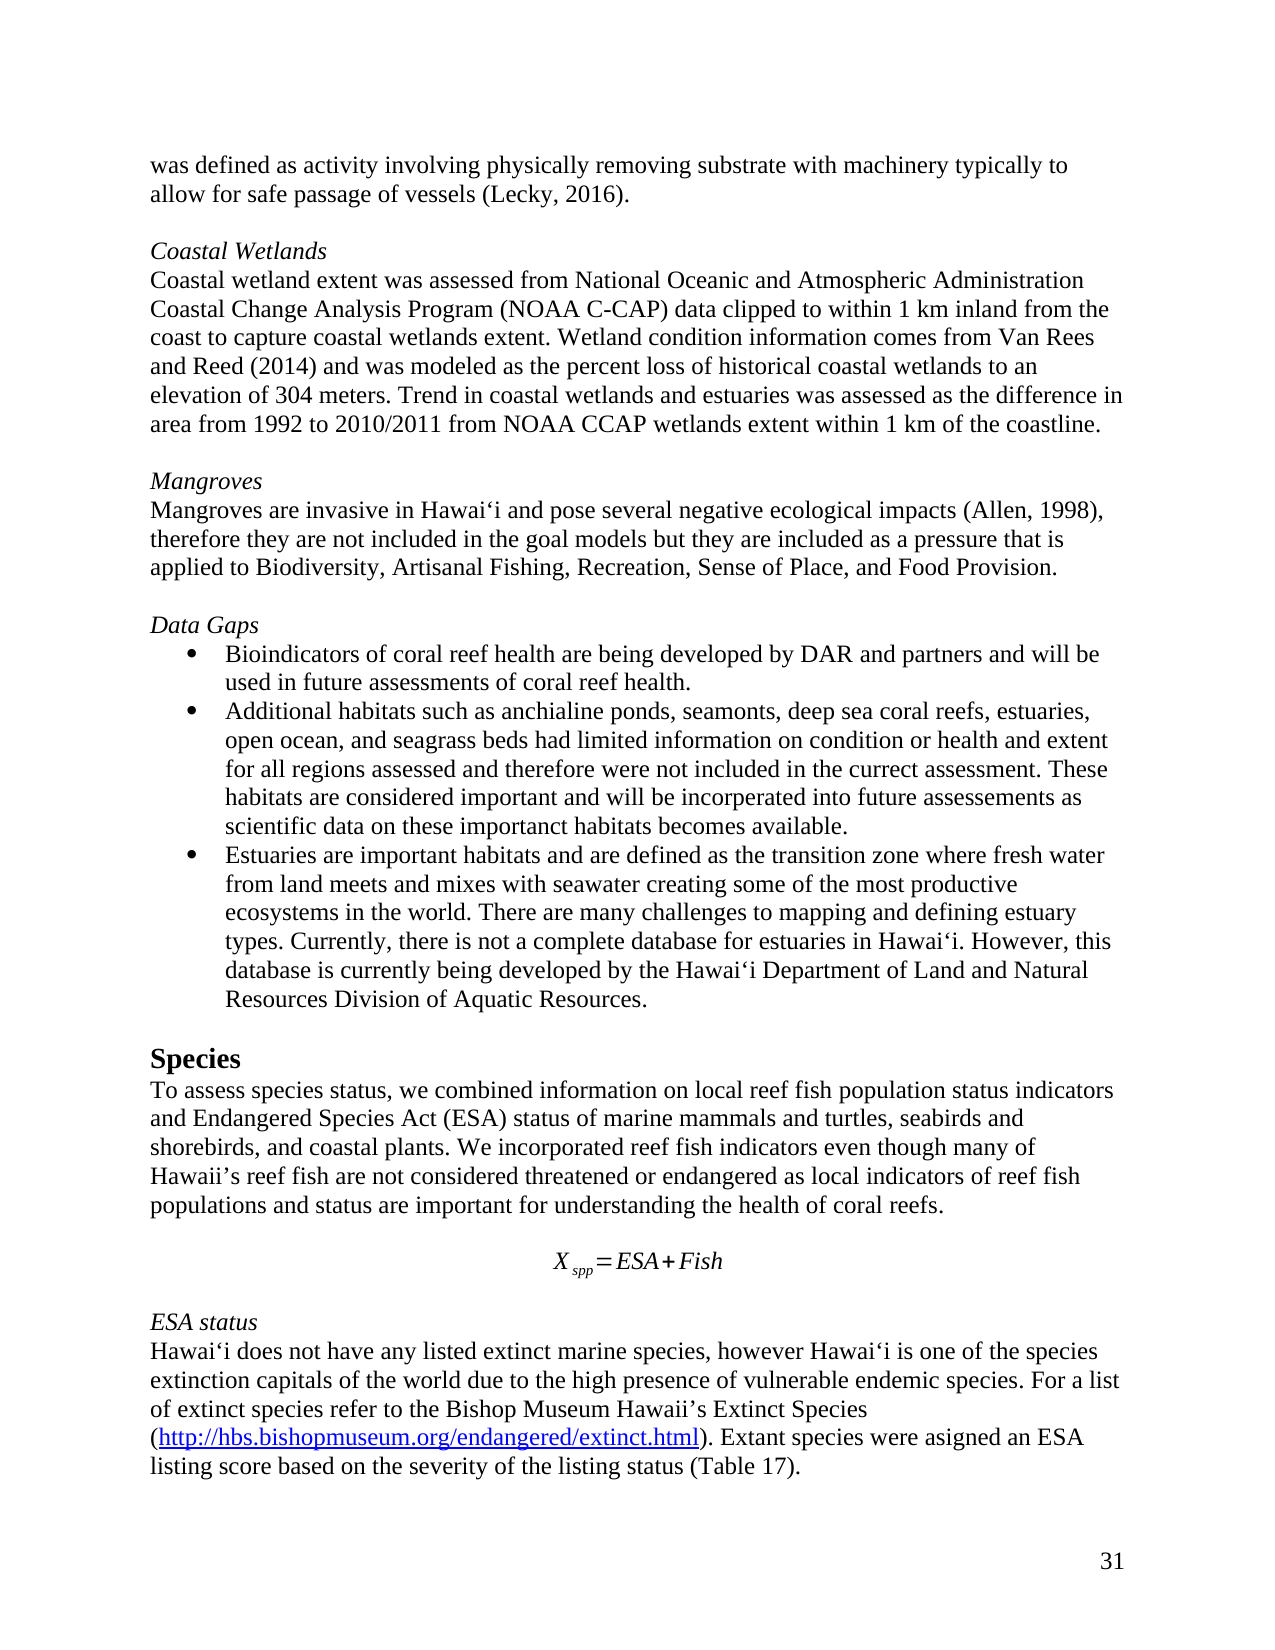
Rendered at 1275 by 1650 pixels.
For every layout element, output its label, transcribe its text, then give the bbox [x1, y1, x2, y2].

text Data Gaps [150, 610, 1125, 639]
text Mangroves are invasive in Hawaiʻi and pose several negative ecological impacts (Allen, 1998), therefore they are not included in the goal models but they are included as a pressure that is applied to Biodiversity, Artisanal Fishing, Recreation, Sense of Place, and Food Provision. [150, 495, 1125, 581]
text To assess species status, we combined information on local reef fish population status indicators and Endangered Species Act (ESA) status of marine mammals and turtles, seabirds and shorebirds, and coastal plants. We incorporated reef fish indicators even though many of Hawaii’s reef fish are not considered threatened or endangered as local indicators of reef fish populations and status are important for understanding the health of coral reefs. [150, 1075, 1125, 1218]
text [150, 150, 1125, 207]
text Mangroves [150, 466, 1125, 495]
list Bioindicators of coral reef health are being developed by DAR and partners and will be used in future assessments of coral reef health. [187, 639, 1125, 696]
list Additional habitats such as anchialine ponds, seamonts, deep sea coral reefs, estuaries, open ocean, and seagrass beds had limited information on condition or health and extent for all regions assessed and therefore were not included in the currect assessment. These habitats are considered important and will be incorperated into future assessements as scientific data on these importanct habitats becomes available. [187, 696, 1125, 840]
list Estuaries are important habitats and are defined as the transition zone where fresh water from land meets and mixes with seawater creating some of the most productive ecosystems in the world. There are many challenges to mapping and defining estuary types. Currently, there is not a complete database for estuaries in Hawaiʻi. However, this database is currently being developed by the Hawaiʻi Department of Land and Natural Resources Division of Aquatic Resources. [187, 840, 1125, 1012]
text Coastal wetland extent was assessed from National Oceanic and Atmospheric Administration Coastal Change Analysis Program (NOAA C-CAP) data clipped to within 1 km inland from the coast to capture coastal wetlands extent. Wetland condition information comes from Van Rees and Reed (2014) and was modeled as the percent loss of historical coastal wetlands to an elevation of 304 meters. Trend in coastal wetlands and estuaries was assessed as the difference in area from 1992 to 2010/2011 from NOAA CCAP wetlands extent within 1 km of the coastline. [150, 265, 1125, 437]
text Species [150, 1041, 1125, 1075]
text Hawaiʻi does not have any listed extinct marine species, however Hawaiʻi is one of the species extinction capitals of the world due to the high presence of vulnerable endemic species. For a list of extinct species refer to the Bishop Museum Hawaii’s Extinct Species (http://hbs.bishopmuseum.org/endangered/extinct.html). Extant species were asigned an ESA listing score based on the severity of the listing status (Table 17). [150, 1336, 1125, 1480]
text Coastal Wetlands [150, 236, 1125, 265]
text ESA status [150, 1307, 1125, 1336]
